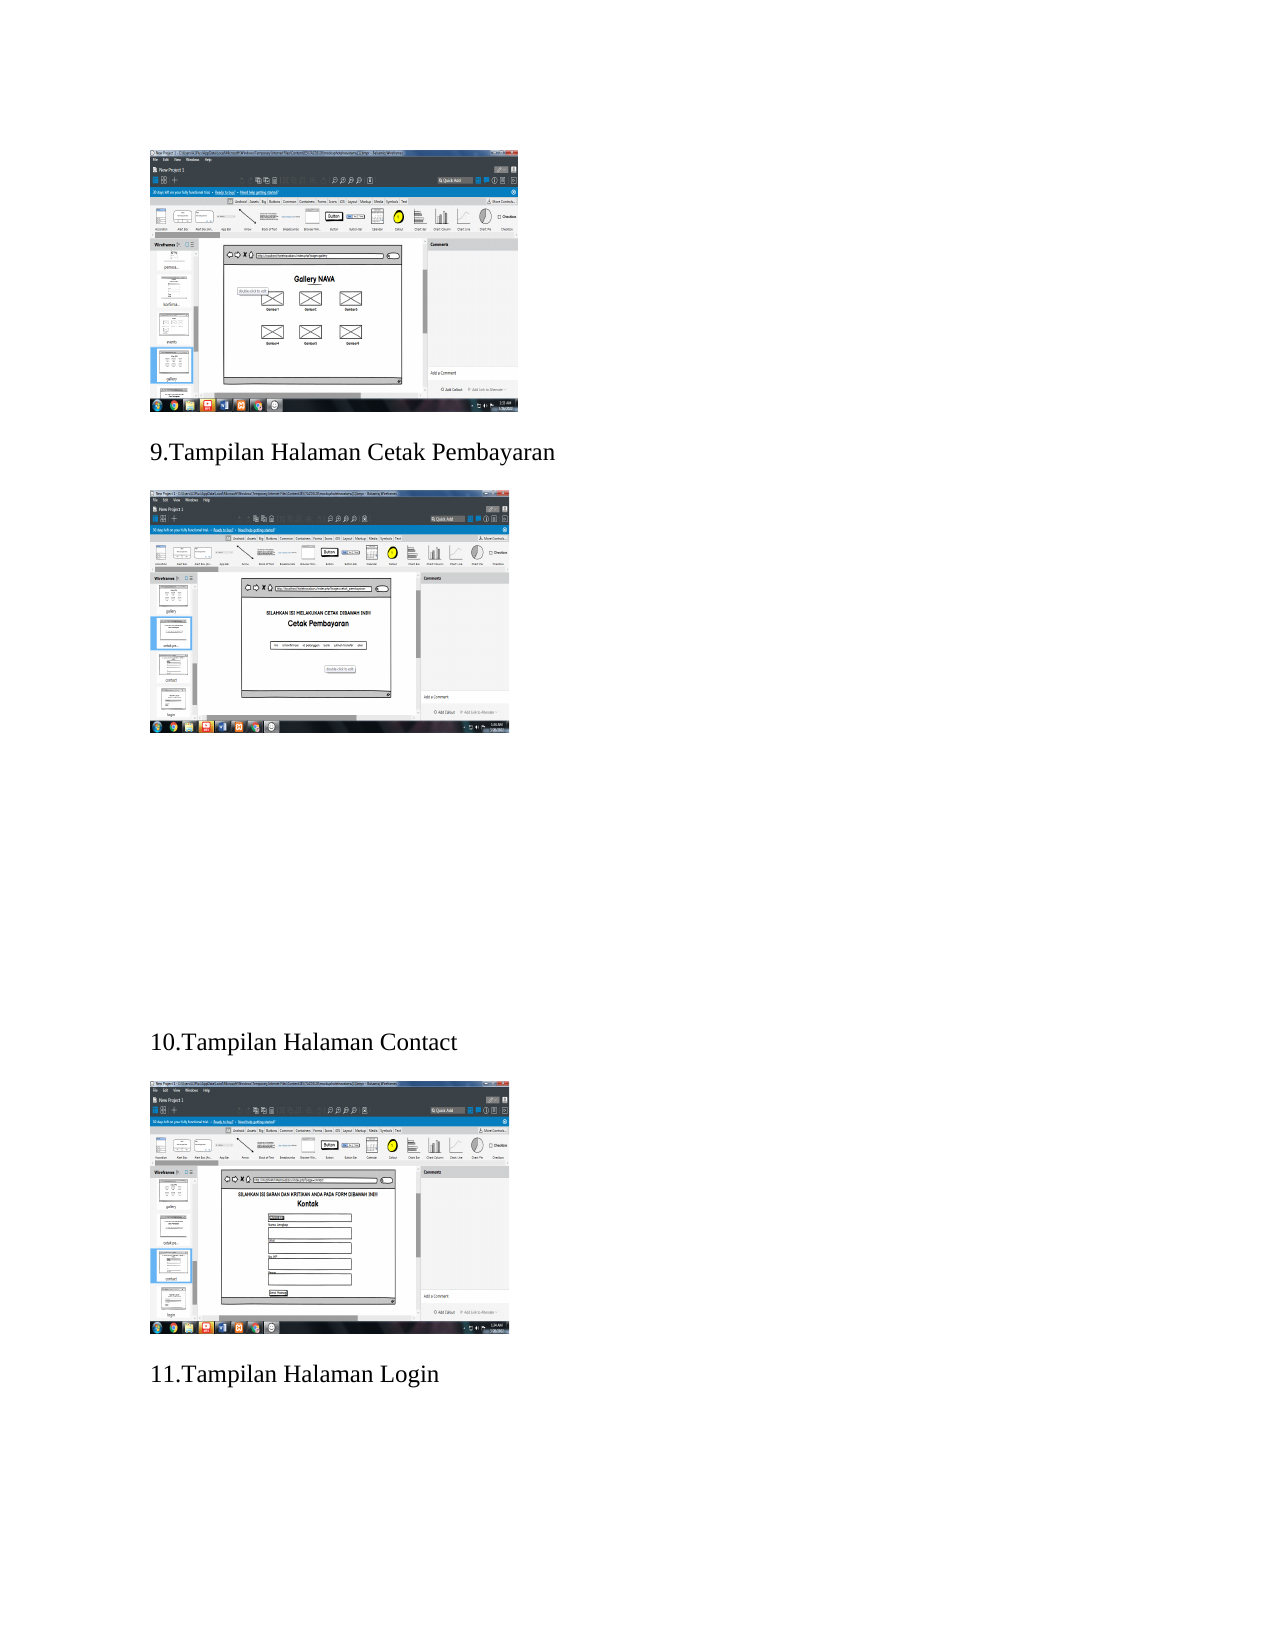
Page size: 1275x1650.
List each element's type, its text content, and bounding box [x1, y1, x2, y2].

picture [150, 150, 518, 412]
text 10.Tampilan Halaman Contact [150, 1027, 1125, 1056]
picture [150, 490, 510, 733]
picture [150, 1081, 510, 1334]
text 9.Tampilan Halaman Cetak Pembayaran [150, 437, 1125, 465]
text 11.Tampilan Halaman Login [150, 1359, 1125, 1388]
